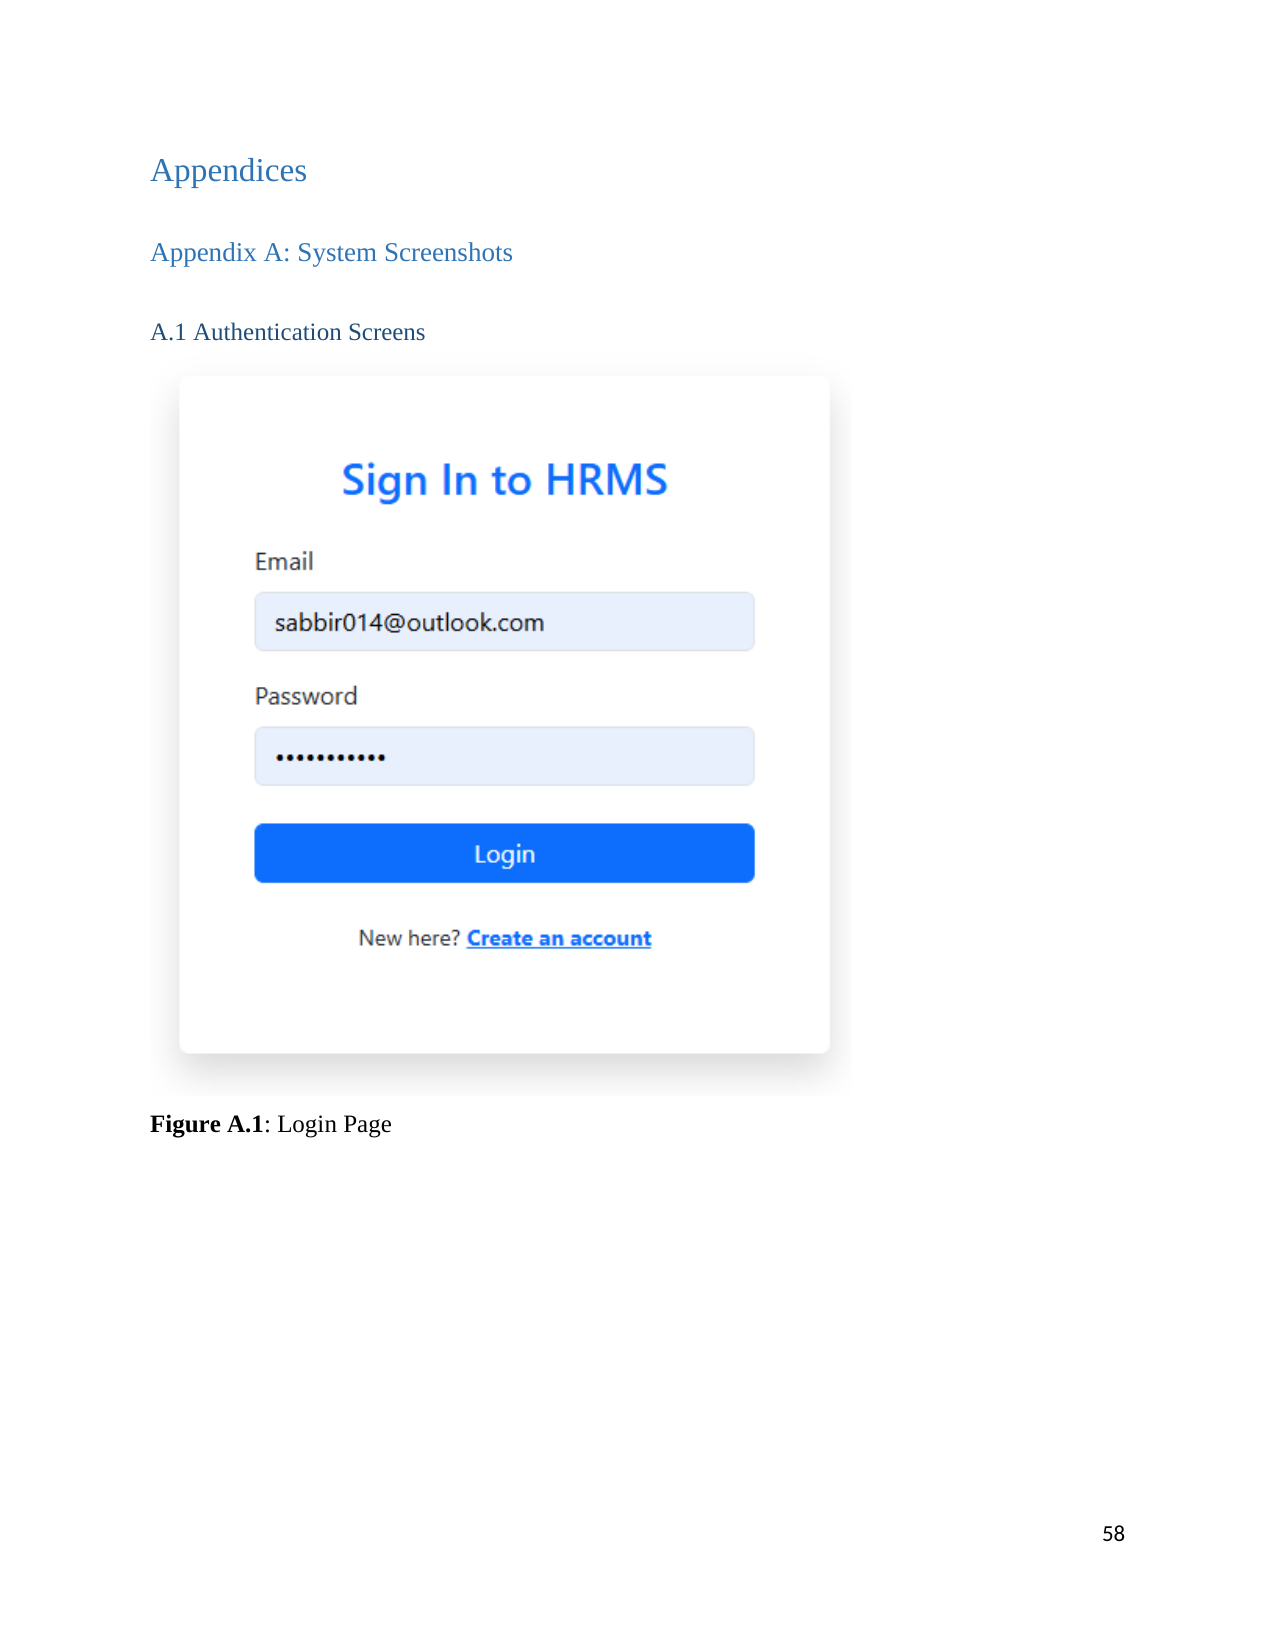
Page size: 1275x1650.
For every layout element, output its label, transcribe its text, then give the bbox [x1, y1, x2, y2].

picture [150, 348, 852, 1096]
text Figure A.1: Login Page [150, 1109, 1125, 1138]
subtitle Appendices [150, 150, 1125, 188]
subtitle Appendix A: System Screenshots [150, 236, 1125, 268]
subtitle A.1 Authentication Screens [150, 317, 1125, 346]
